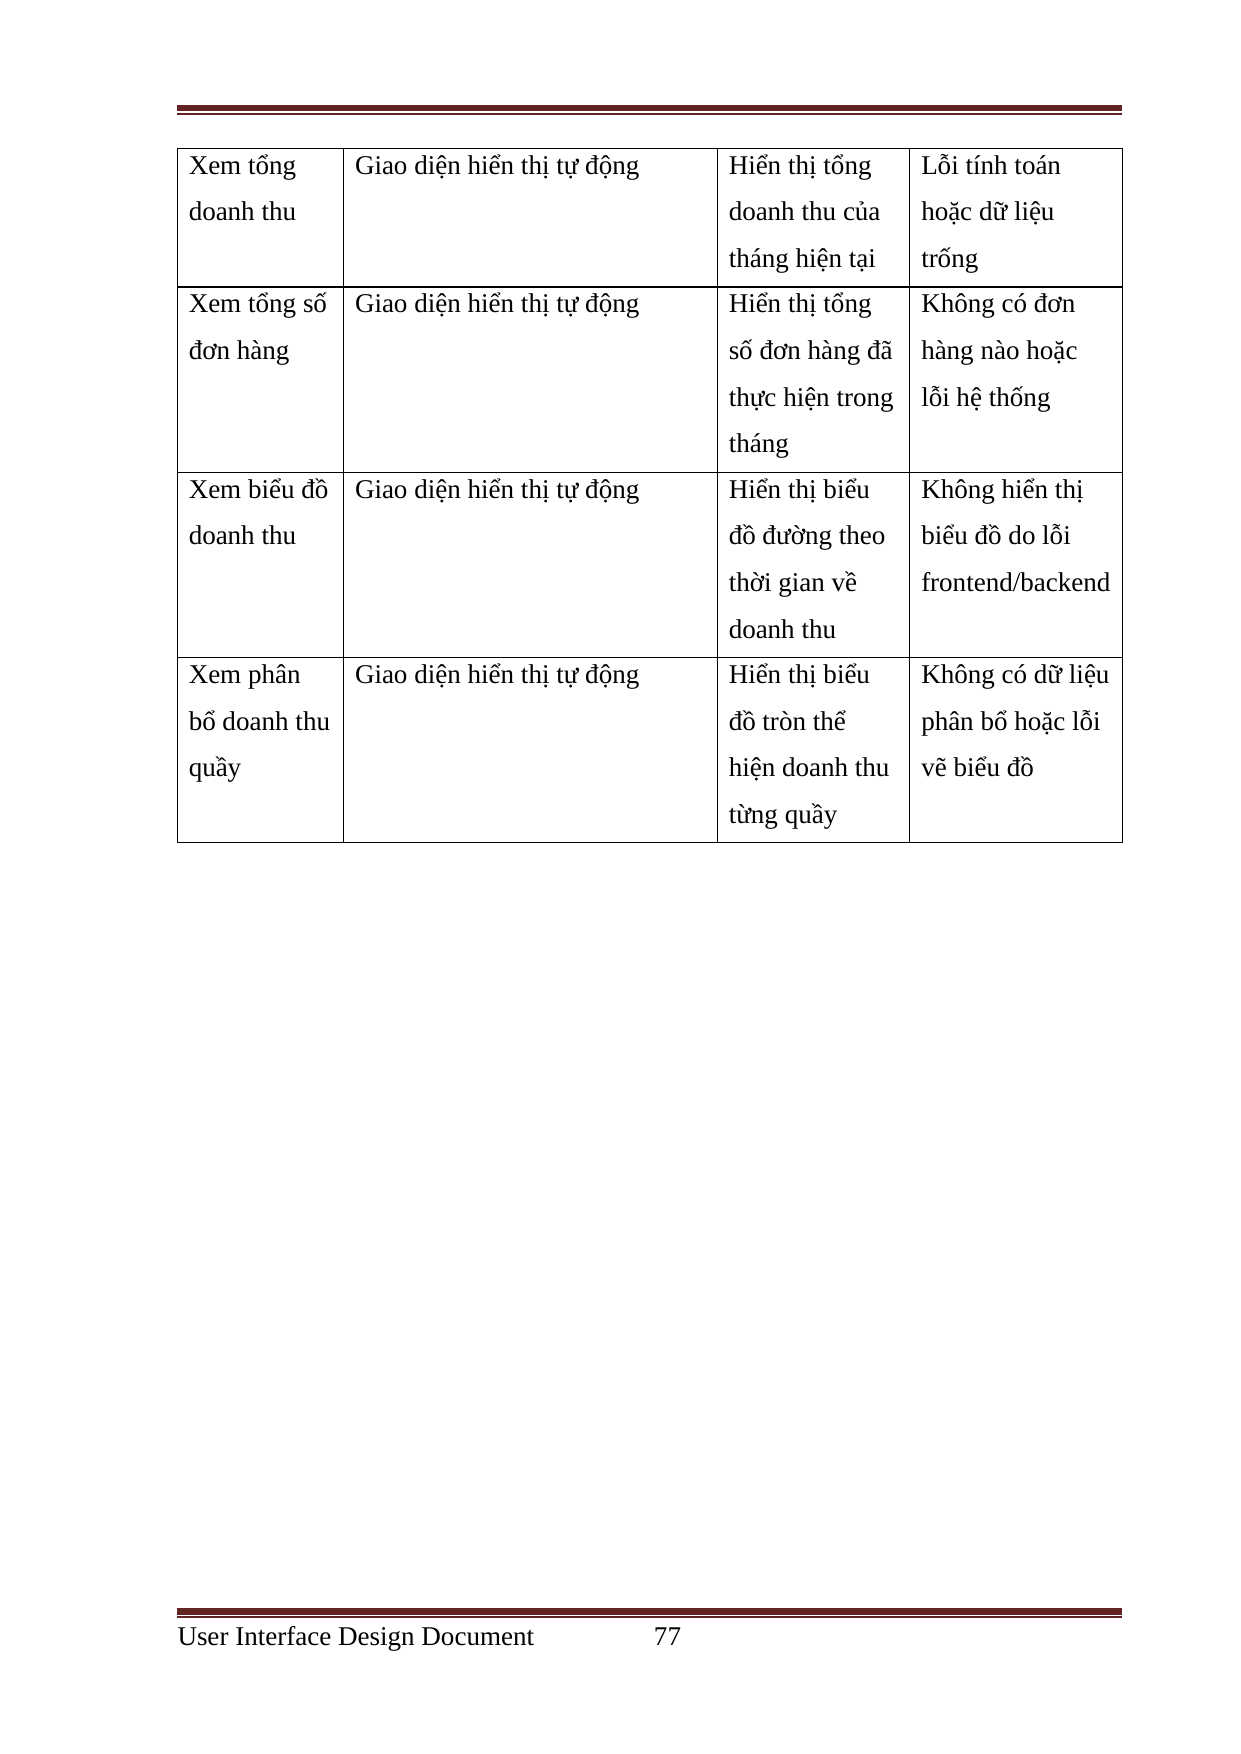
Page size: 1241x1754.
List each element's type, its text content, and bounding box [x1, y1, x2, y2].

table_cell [344, 149, 717, 286]
table_cell Không có đơn hàng nào hoặc lỗi hệ thống [910, 288, 1122, 472]
table_cell Hiển thị tổng doanh thu của tháng hiện tại [718, 149, 909, 286]
table_cell Hiển thị biểu đồ tròn thể hiện doanh thu từng quầy [718, 658, 909, 842]
table_cell Không có dữ liệu phân bổ hoặc lỗi vẽ biểu đồ [910, 658, 1122, 842]
table_cell Xem tổng doanh thu [178, 149, 343, 286]
table_cell Xem tổng số đơn hàng [178, 288, 343, 472]
table_cell Hiển thị biểu đồ đường theo thời gian về doanh thu [718, 473, 909, 657]
table_cell Hiển thị tổng số đơn hàng đã thực hiện trong tháng [718, 288, 909, 472]
table_cell Giao diện hiển thị tự động [344, 658, 717, 842]
table_cell Giao diện hiển thị tự động [344, 288, 717, 472]
table_cell Lỗi tính toán hoặc dữ liệu trống [910, 149, 1122, 286]
table_cell Xem phân bổ doanh thu quầy [178, 658, 343, 842]
table_cell Không hiển thị biểu đồ do lỗi frontend/backend [910, 473, 1122, 657]
table_cell Giao diện hiển thị tự động [344, 473, 717, 657]
table_cell Xem biểu đồ doanh thu [178, 473, 343, 657]
